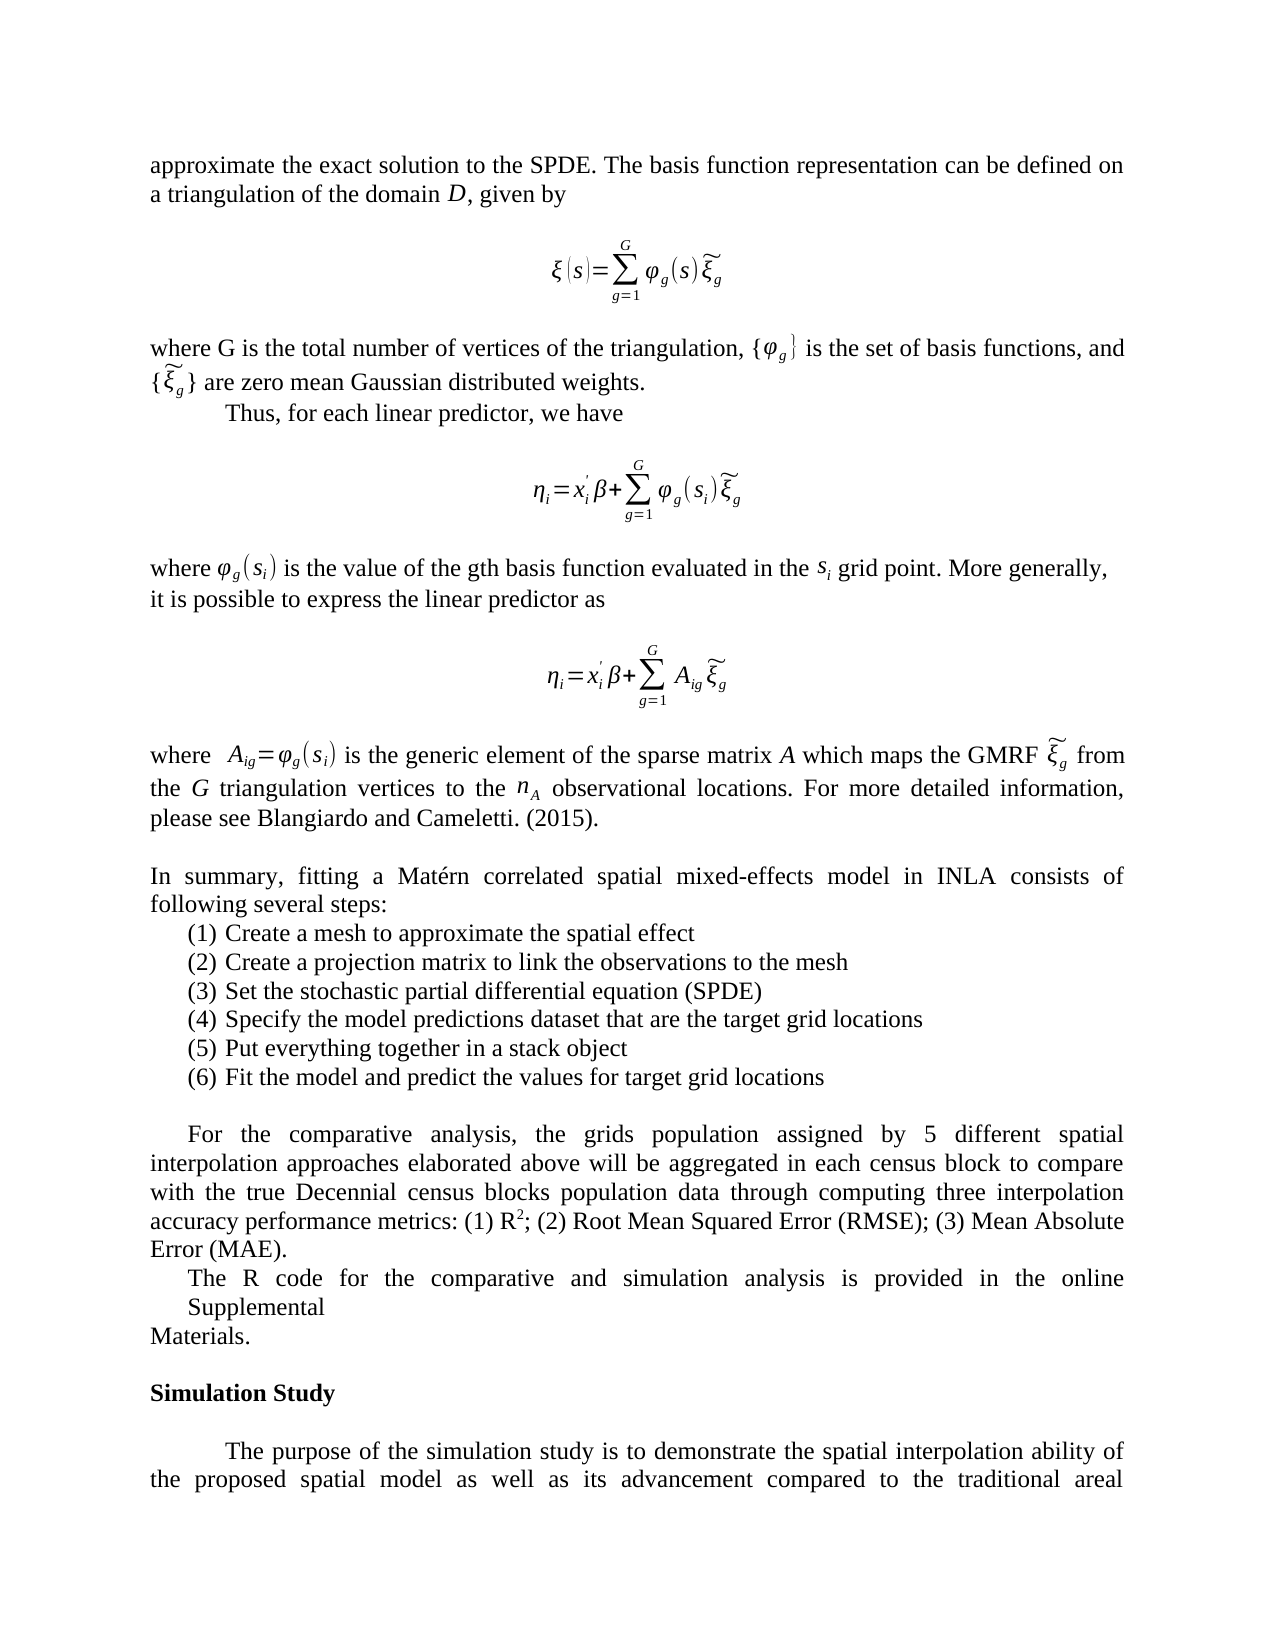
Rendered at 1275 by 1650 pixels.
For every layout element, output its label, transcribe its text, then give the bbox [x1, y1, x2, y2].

text Materials. [150, 1321, 1125, 1349]
text where is the generic element of the sparse matrix A which maps the GMRF from the G triangulation vertices to the observational locations. For more detailed information, please see Blangiardo and Cameletti. (2015). [150, 737, 1125, 832]
text Thus, for each linear predictor, we have [150, 398, 1125, 427]
text The R code for the comparative and simulation analysis is provided in the online Supplemental [187, 1263, 1125, 1321]
list Fit the model and predict the values for target grid locations [187, 1062, 1125, 1091]
text where is the value of the gth basis function evaluated in the grid point. More generally, it is possible to express the linear predictor as [150, 552, 1125, 612]
text where G is the total number of vertices of the triangulation, { is the set of basis functions, and {} are zero mean Gaussian distributed weights. [150, 332, 1125, 398]
list Create a projection matrix to link the observations to the mesh [187, 947, 1125, 976]
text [150, 150, 1125, 207]
list Create a mesh to approximate the spatial effect [187, 918, 1125, 947]
list Specify the model predictions dataset that are the target grid locations [187, 1004, 1125, 1033]
list Set the stochastic partial differential equation (SPDE) [187, 976, 1125, 1004]
text In summary, fitting a Matérn correlated spatial mixed-effects model in INLA consists of following several steps: [150, 861, 1125, 918]
text Simulation Study [150, 1378, 1125, 1407]
list Put everything together in a stack object [187, 1033, 1125, 1062]
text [150, 1436, 1125, 1493]
text For the comparative analysis, the grids population assigned by 5 different spatial interpolation approaches elaborated above will be aggregated in each census block to compare with the true Decennial census blocks population data through computing three interpolation accuracy performance metrics: (1) R2; (2) Root Mean Squared Error (RMSE); (3) Mean Absolute Error (MAE). [150, 1119, 1125, 1263]
